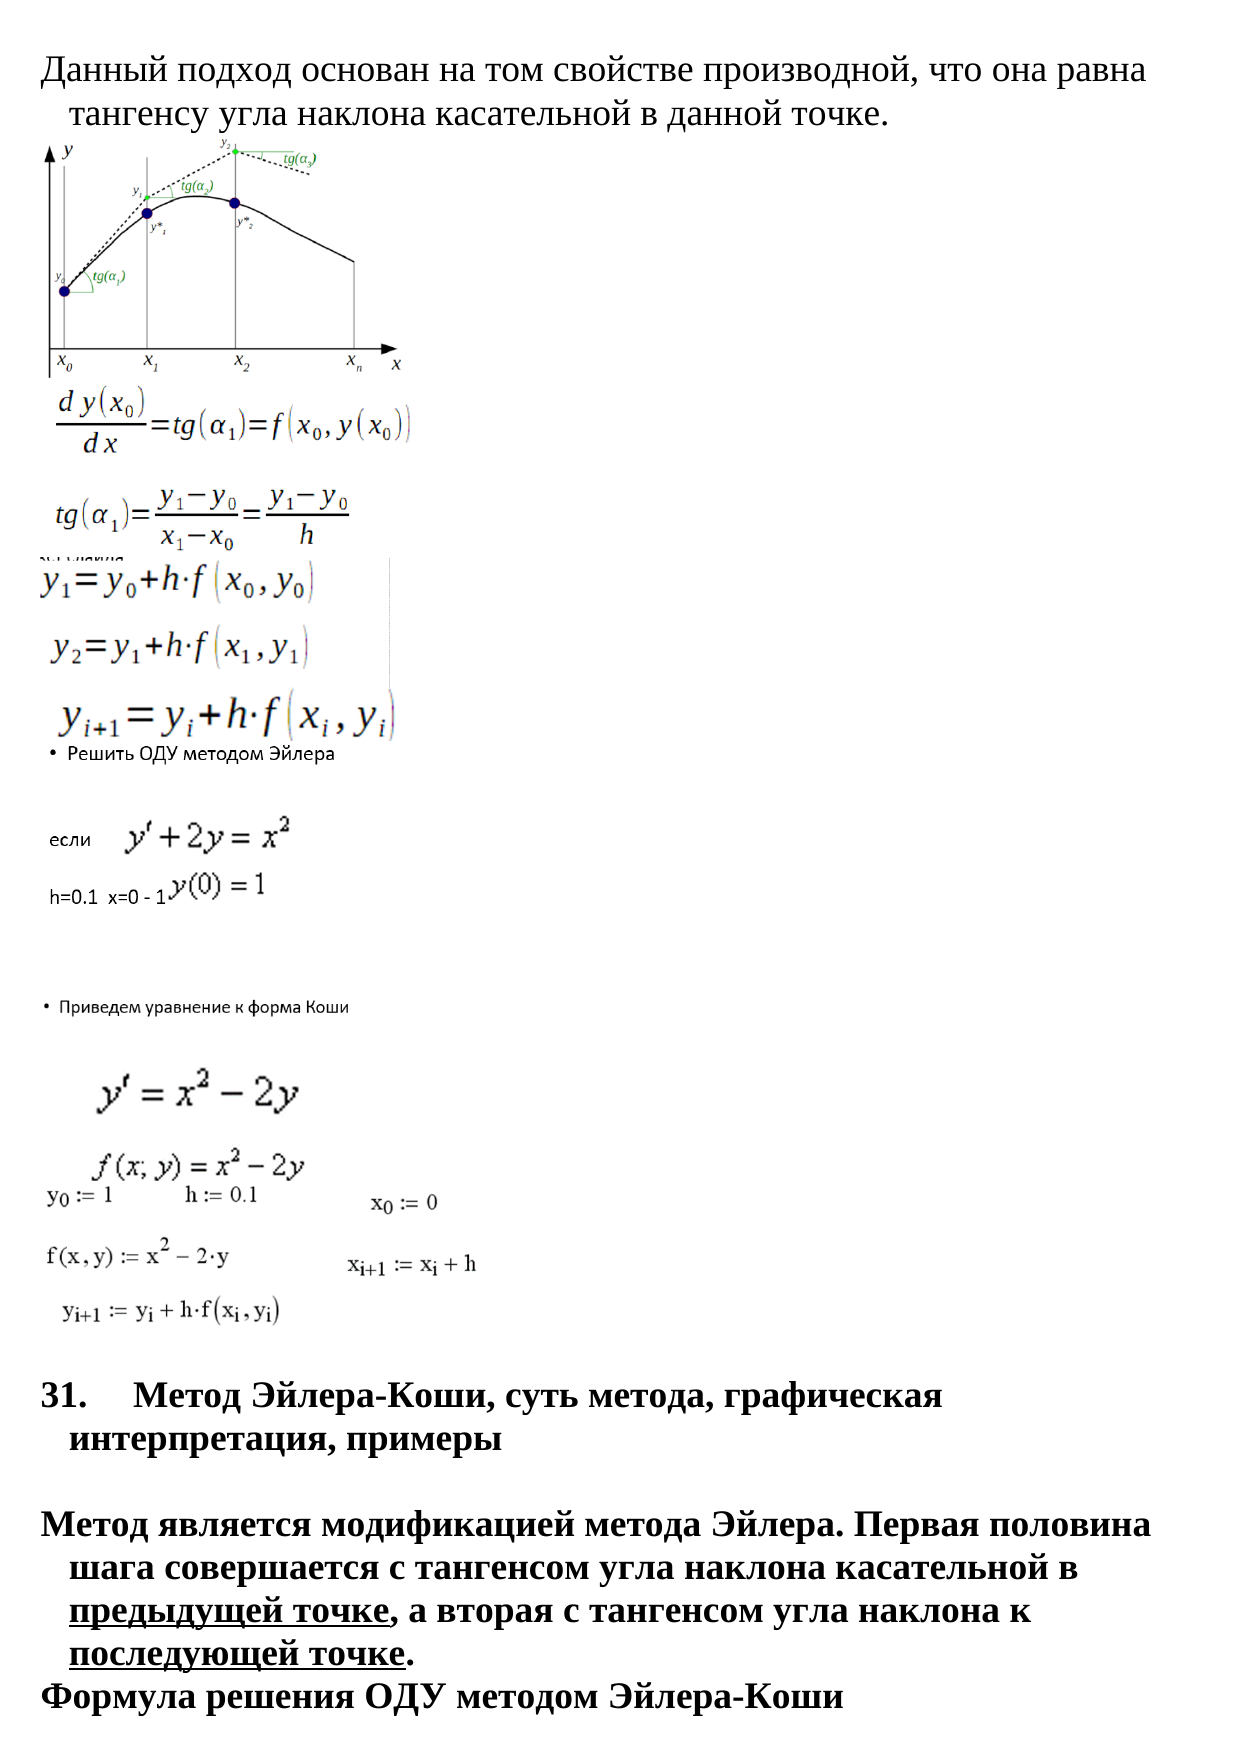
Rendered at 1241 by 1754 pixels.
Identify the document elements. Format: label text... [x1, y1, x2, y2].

list Метод Эйлера-Коши, суть метода, графическая интерпретация, примеры [40, 1372, 1181, 1458]
picture [40, 133, 423, 912]
text Данный подход основан на том свойстве производной, что она равна тангенсу угла наклона касательной в данной точке. [40, 47, 1181, 133]
text Формула решения ОДУ методом Эйлера-Коши [40, 1674, 1181, 1717]
picture [40, 997, 478, 1329]
text Метод является модификацией метода Эйлера. Первая половина шага совершается с тангенсом угла наклона касательной в предыдущей точке, а вторая с тангенсом угла наклона к последующей точке. [40, 1501, 1181, 1674]
